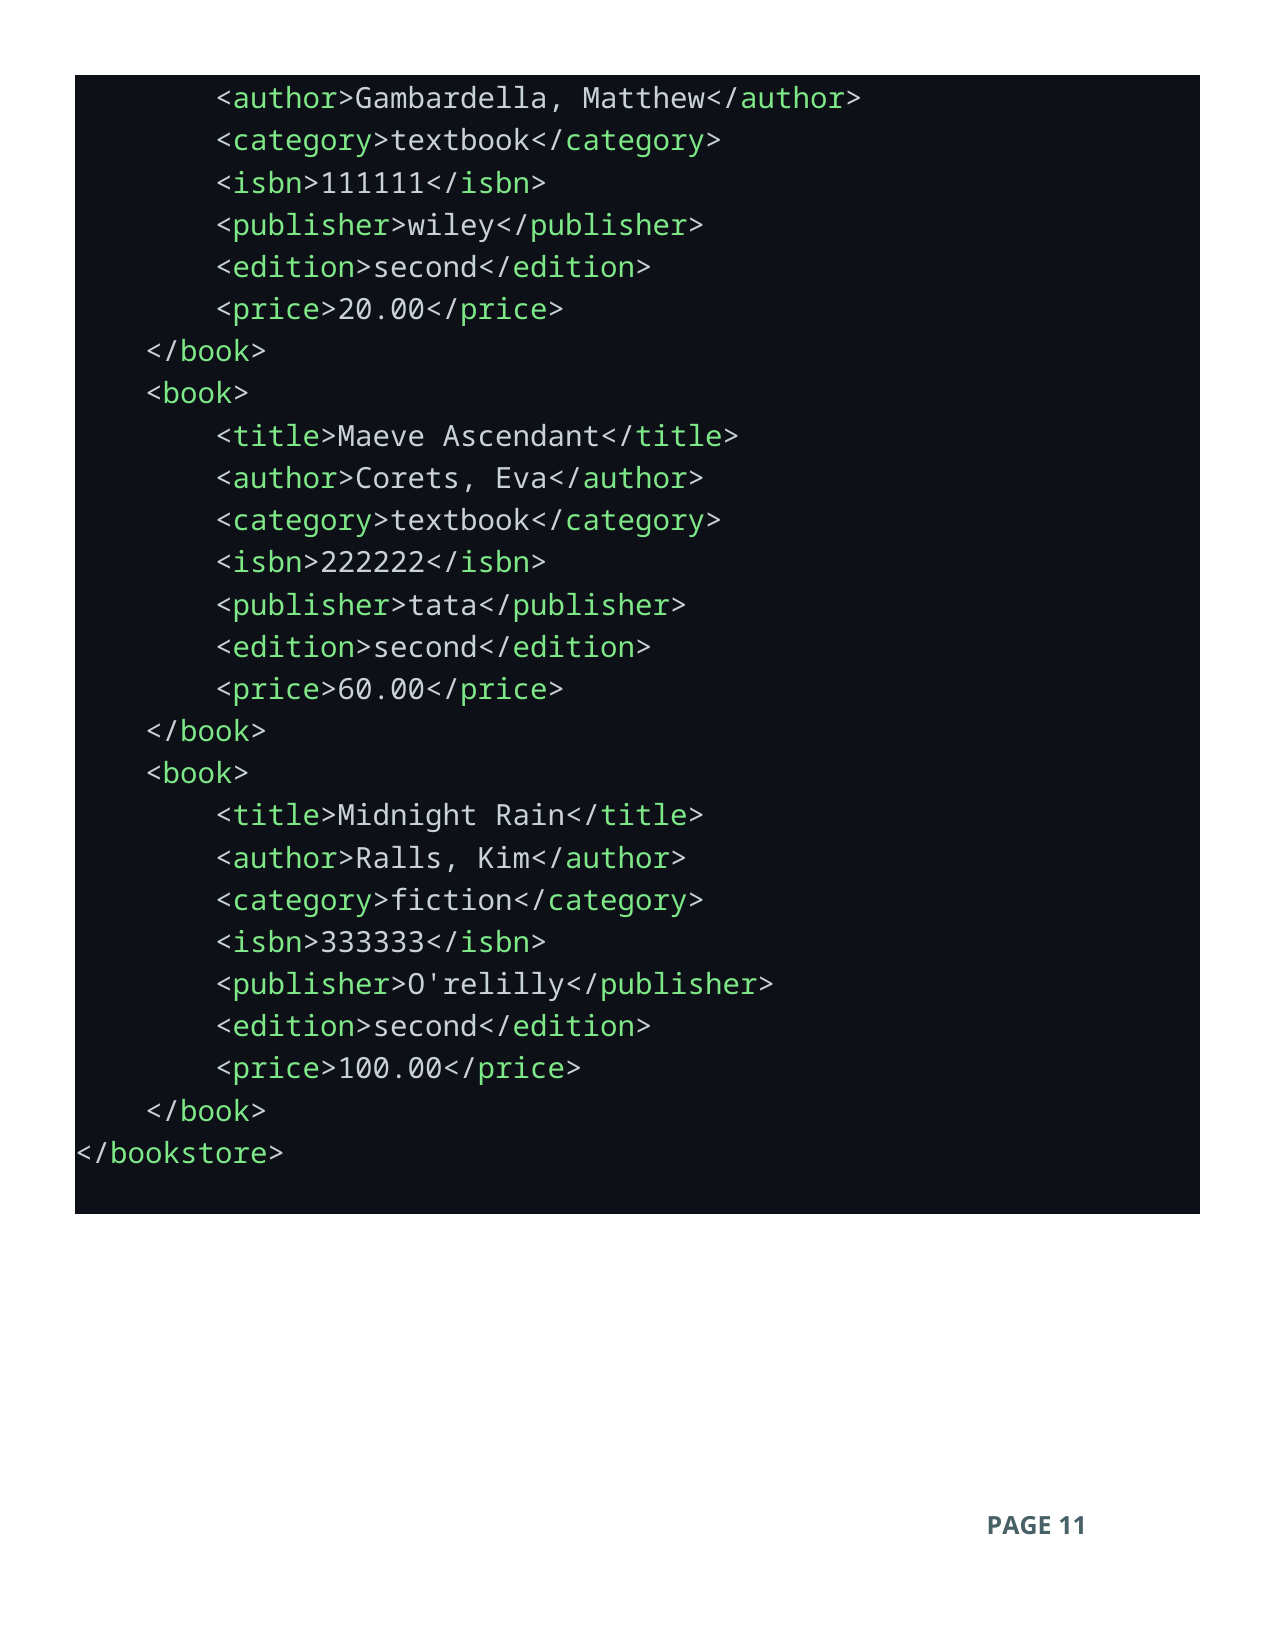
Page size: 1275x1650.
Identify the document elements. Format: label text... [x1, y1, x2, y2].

text <edition>second</edition> [75, 623, 1200, 666]
text <publisher>wiley</publisher> [75, 202, 1200, 244]
text </book> [75, 708, 1200, 750]
text <publisher>O'relilly</publisher> [75, 961, 1200, 1003]
text <author>Gambardella, Matthew</author> [75, 75, 1200, 117]
text <category>textbook</category> [75, 497, 1200, 539]
text <isbn>222222</isbn> [75, 539, 1200, 581]
text <book> [75, 370, 1200, 412]
text <author>Ralls, Kim</author> [75, 834, 1200, 877]
text </book> [75, 328, 1200, 370]
text <price>60.00</price> [75, 666, 1200, 708]
text <price>100.00</price> [75, 1045, 1200, 1087]
text <publisher>tata</publisher> [75, 581, 1200, 623]
text <edition>second</edition> [75, 1003, 1200, 1045]
text </book> [75, 1087, 1200, 1130]
text <category>textbook</category> [75, 117, 1200, 159]
text <title>Maeve Ascendant</title> [75, 412, 1200, 455]
text <book> [75, 750, 1200, 792]
text <category>fiction</category> [75, 877, 1200, 919]
text <isbn>333333</isbn> [75, 919, 1200, 961]
text <edition>second</edition> [75, 244, 1200, 286]
text <price>20.00</price> [75, 286, 1200, 328]
text <title>Midnight Rain</title> [75, 792, 1200, 834]
text </bookstore> [75, 1130, 1200, 1172]
text <isbn>111111</isbn> [75, 159, 1200, 202]
text <author>Corets, Eva</author> [75, 455, 1200, 497]
